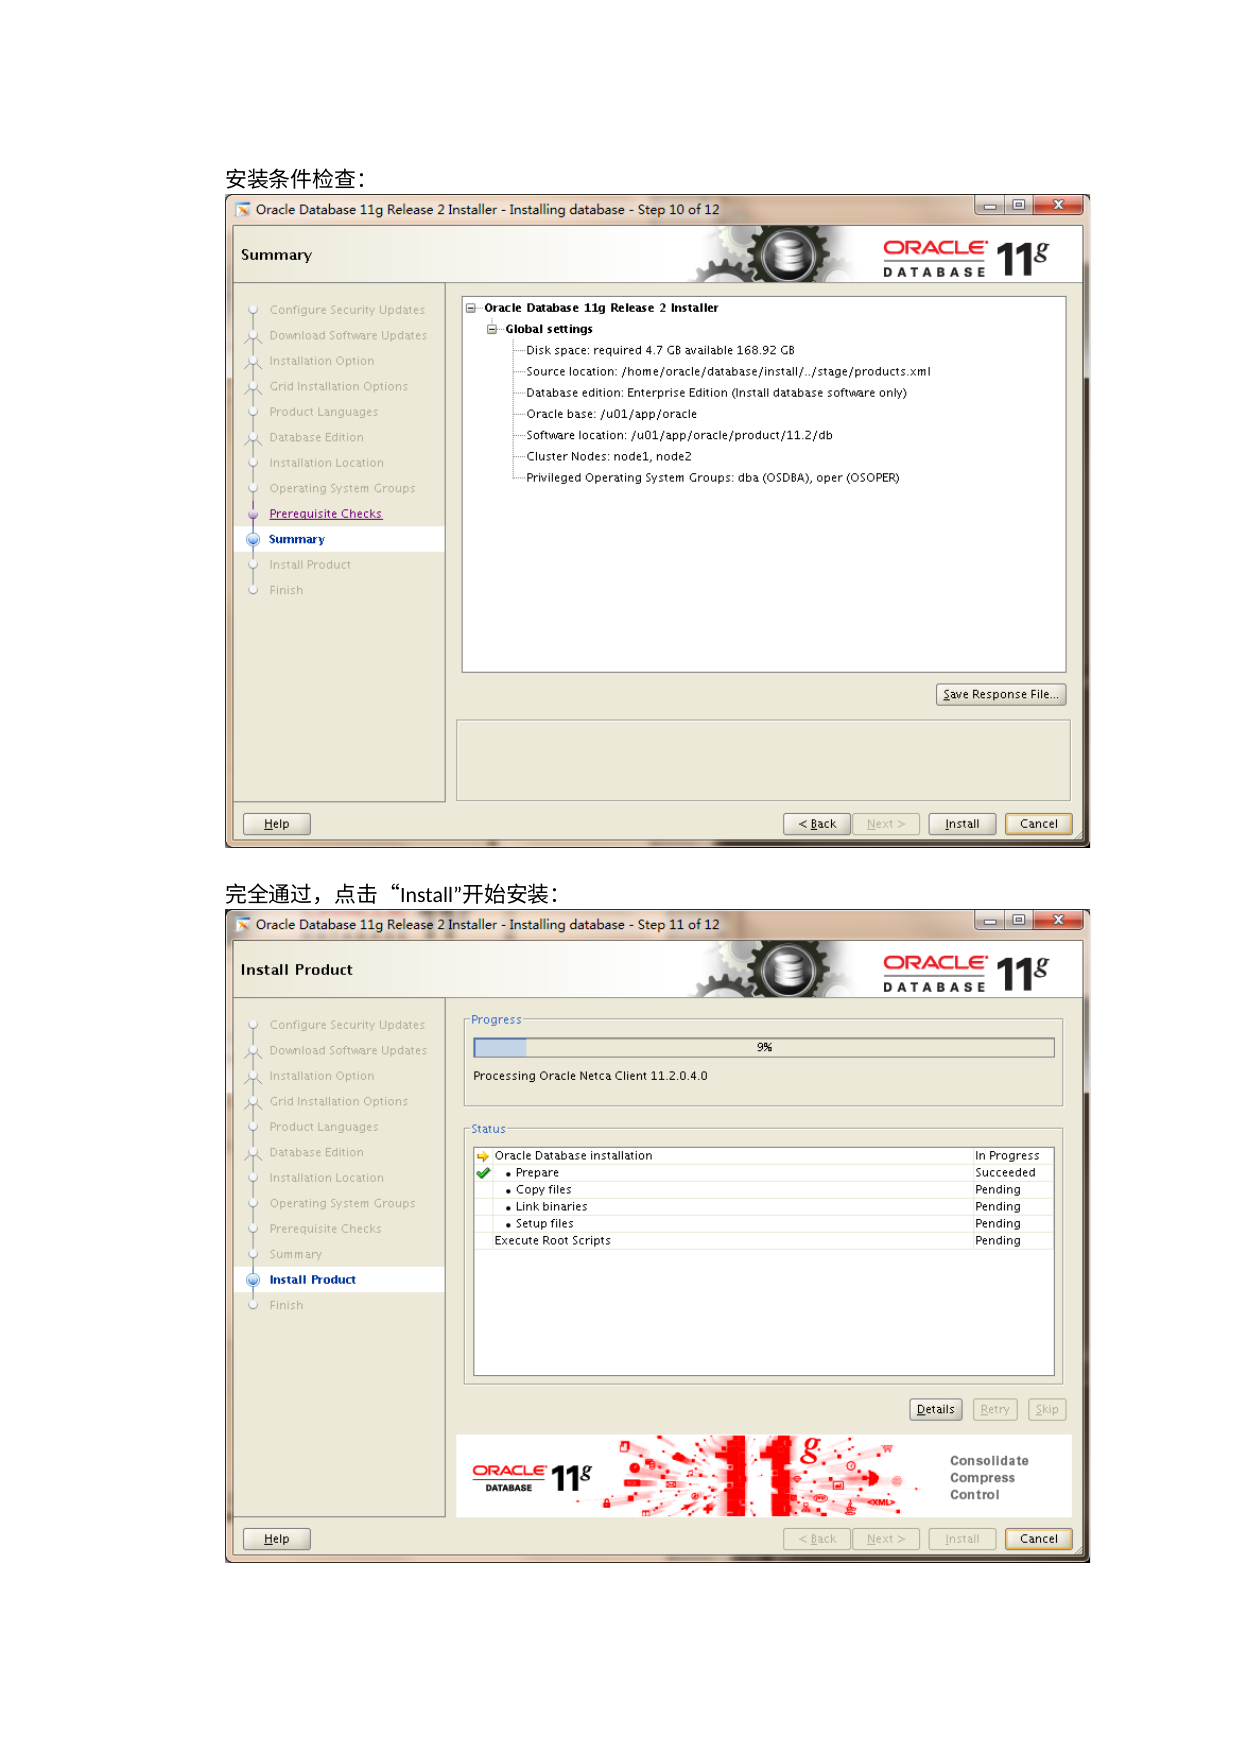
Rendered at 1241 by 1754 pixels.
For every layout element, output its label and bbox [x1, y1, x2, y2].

picture [225, 909, 1091, 1563]
picture [225, 194, 1091, 848]
list [187, 162, 1053, 1592]
